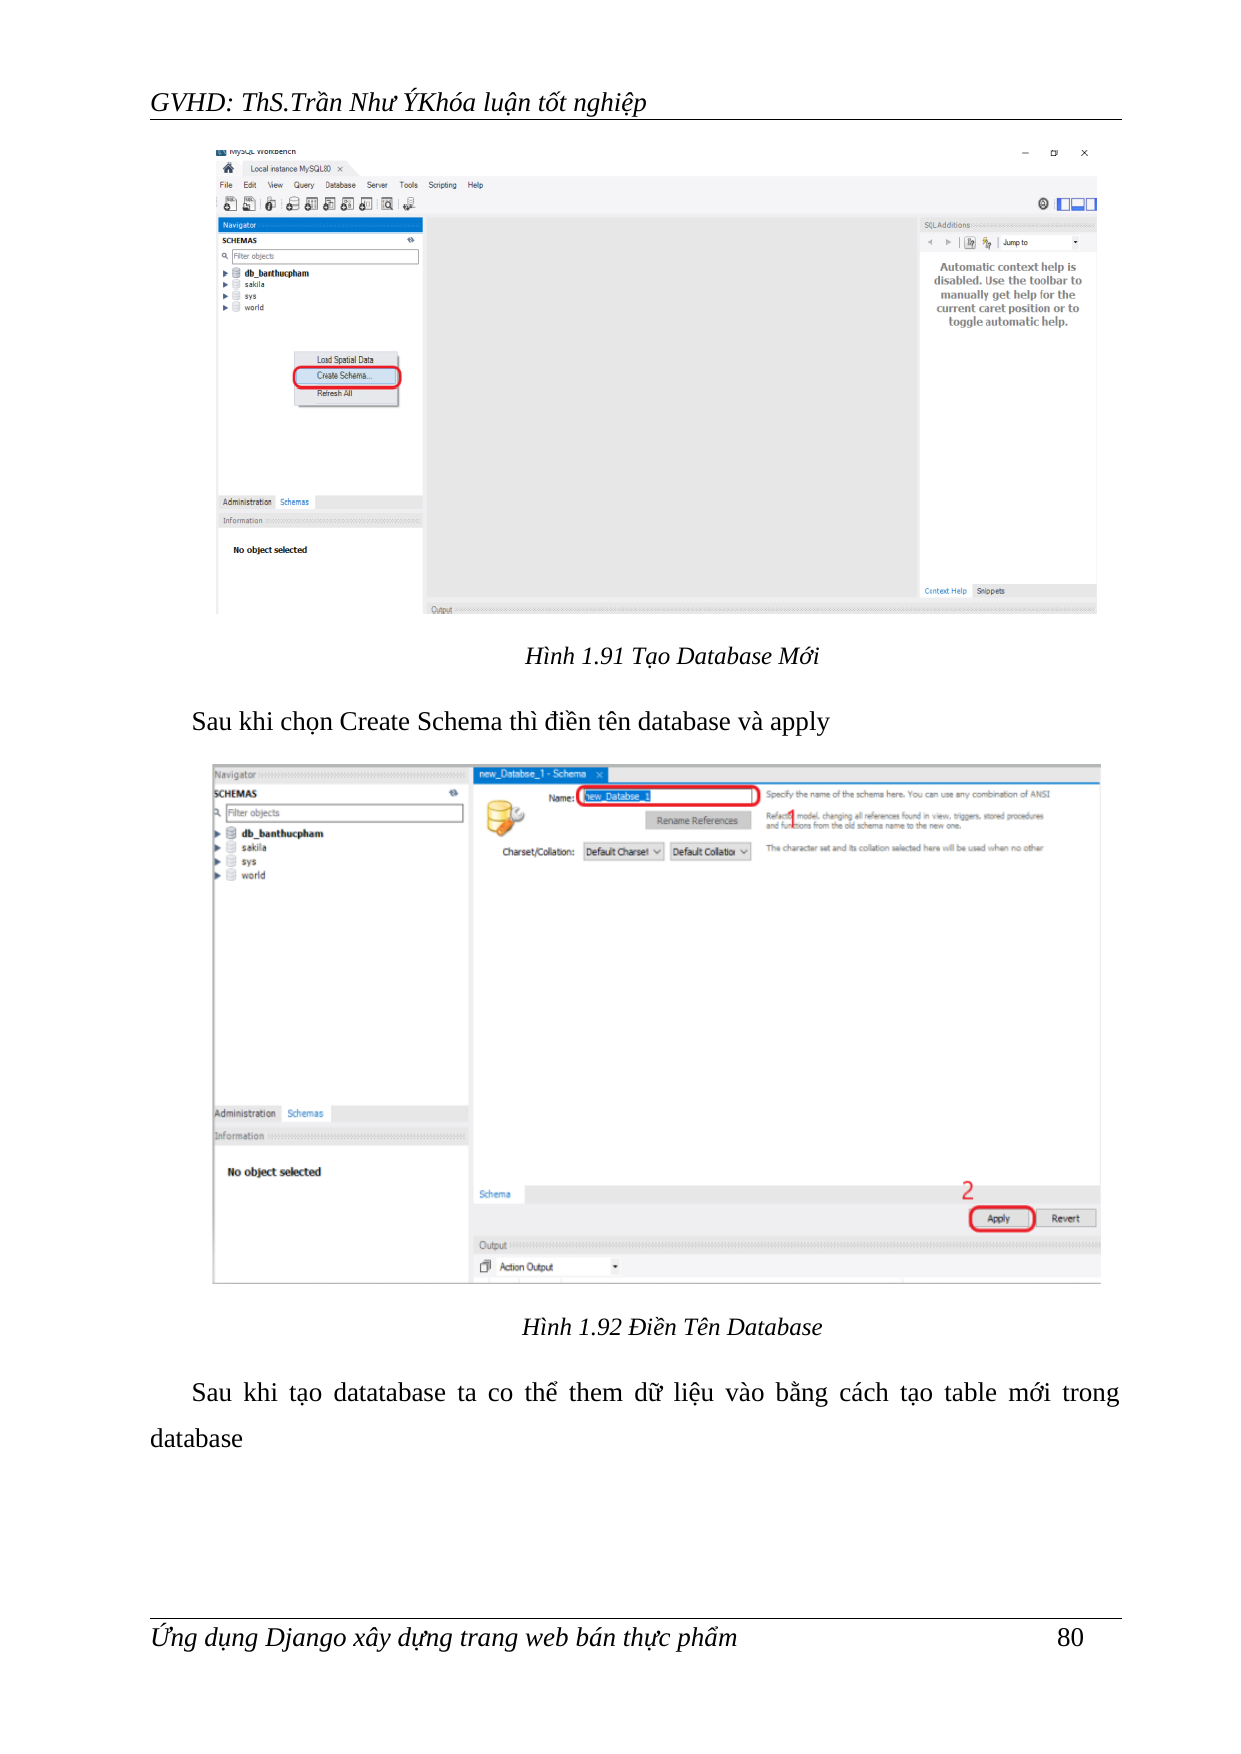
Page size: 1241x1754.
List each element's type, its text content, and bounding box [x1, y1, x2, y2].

picture [212, 764, 1101, 1284]
text Hình 1.91 Tạo Database Mới [150, 641, 1122, 670]
text Sau khi tạo datatabase ta co thể them dữ liệu vào bằng cách tạo table mới trong database [150, 1376, 1122, 1453]
picture [216, 150, 1097, 614]
text Hình 1.92 Điền Tên Database [150, 1312, 1122, 1341]
text Sau khi chọn Create Schema thì điền tên database và apply [150, 705, 1122, 736]
